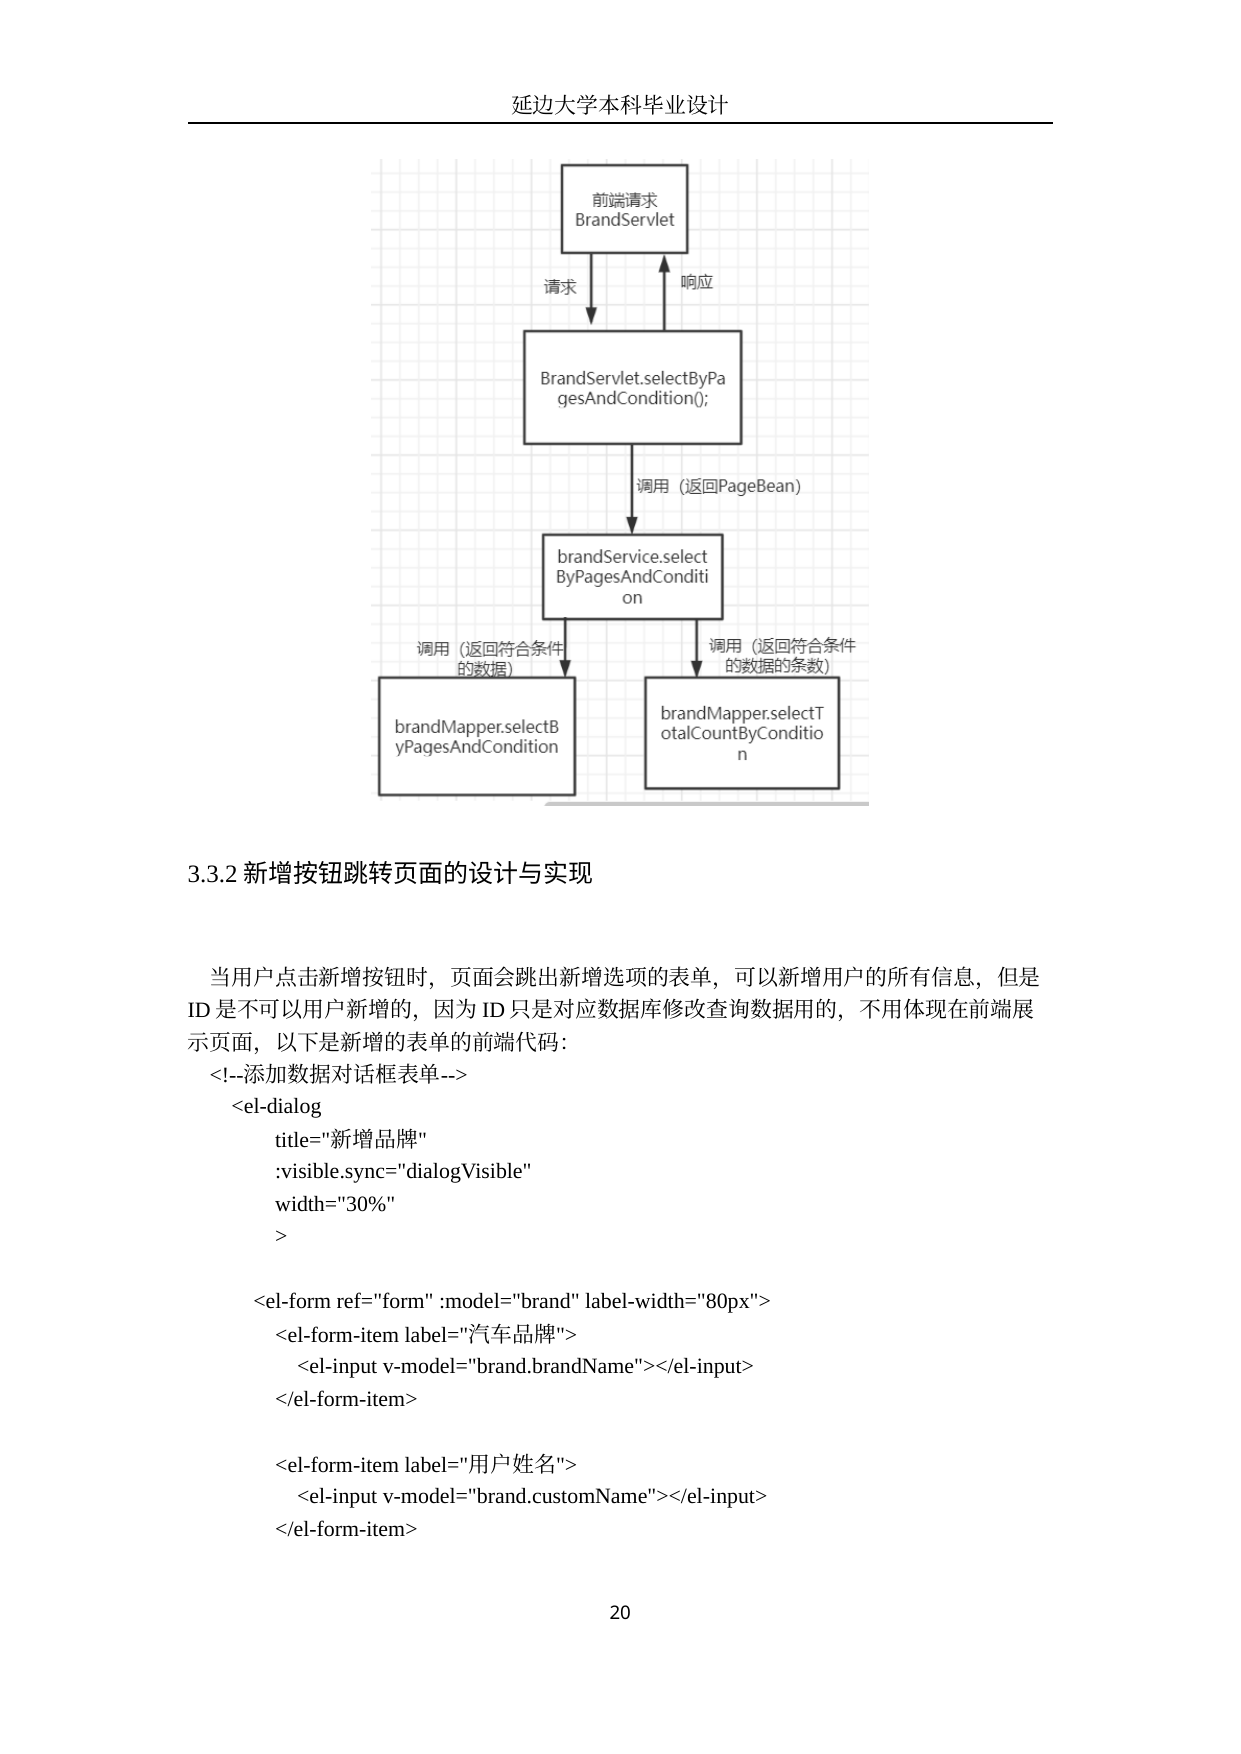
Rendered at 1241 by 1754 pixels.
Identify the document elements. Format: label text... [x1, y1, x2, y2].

text 当用户点击新增按钮时，页面会跳出新增选项的表单，可以新增用户的所有信息，但是ID是不可以用户新增的，因为ID只是对应数据库修改查询数据用的，不用体现在前端展示页面，以下是新增的表单的前端代码： [187, 959, 1053, 1057]
text <el-dialog [187, 1089, 1053, 1122]
picture [371, 159, 869, 806]
text :visible.sync="dialogVisible" [187, 1154, 1053, 1187]
text <el-form ref="form" :model="brand" label-width="80px"> [187, 1284, 1053, 1317]
text </el-form-item> [187, 1512, 1053, 1544]
text > [187, 1219, 1053, 1252]
subtitle 3.3.2 新增按钮跳转页面的设计与实现 [187, 839, 1053, 904]
text </el-form-item> [187, 1382, 1053, 1414]
text width="30%" [187, 1187, 1053, 1219]
text <el-input v-model="brand.customName"></el-input> [187, 1479, 1053, 1512]
text <!--添加数据对话框表单--> [187, 1057, 1053, 1089]
text <el-form-item label="汽车品牌"> [187, 1317, 1053, 1349]
text <el-form-item label="用户姓名"> [187, 1447, 1053, 1479]
text <el-input v-model="brand.brandName"></el-input> [187, 1349, 1053, 1382]
text title="新增品牌" [187, 1122, 1053, 1154]
